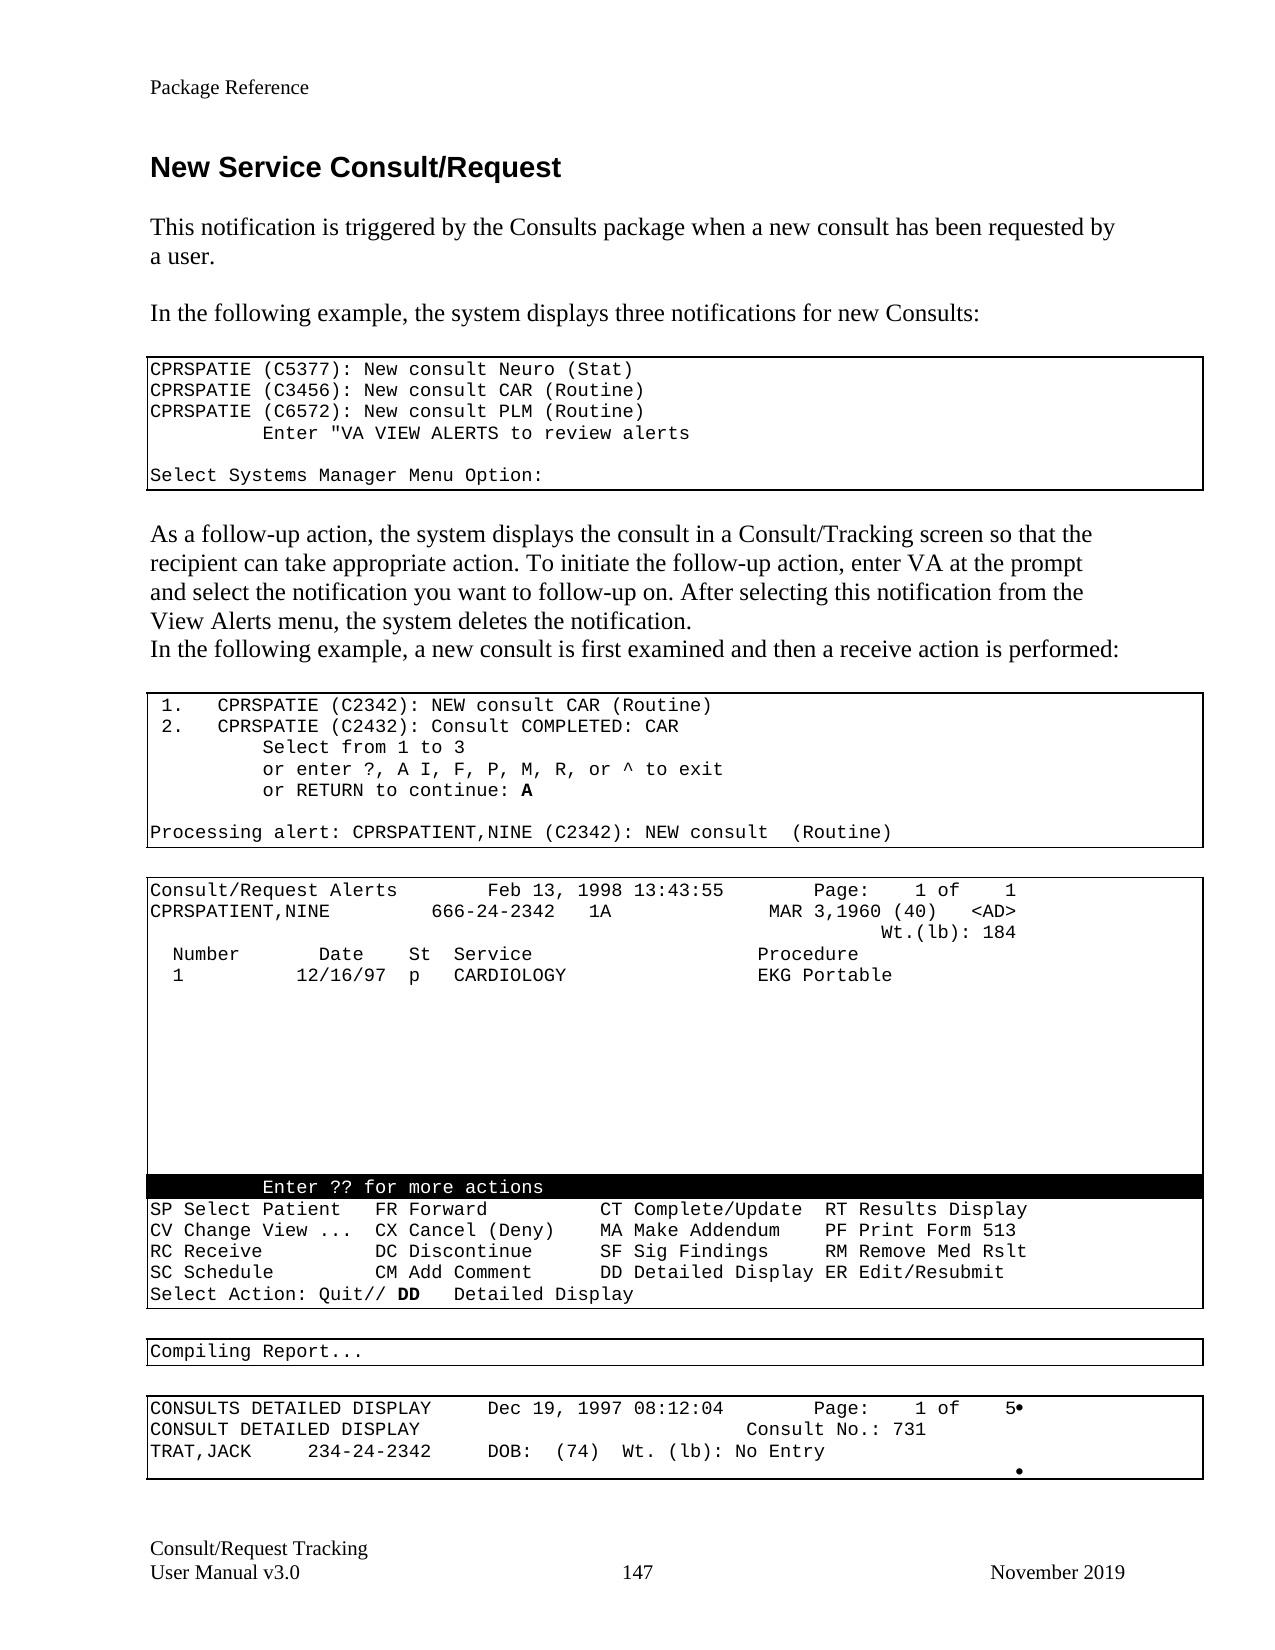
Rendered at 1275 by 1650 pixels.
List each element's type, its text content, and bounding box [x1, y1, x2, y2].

text Consult/Request Alerts Feb 13, 1998 13:43:55 Page: 1 of 1 [148, 878, 1202, 898]
text 2. CPRSPATIE (C2432): Consult COMPLETED: CAR [148, 713, 1202, 734]
text or enter ?, A I, F, P, M, R, or ^ to exit [148, 756, 1202, 777]
text Compiling Report... [148, 1340, 1202, 1365]
text In the following example, a new consult is first examined and then a receive action is performed: [150, 634, 1125, 663]
text Select from 1 to 3 [148, 734, 1202, 756]
text Select Action: Quit// DD Detailed Display [148, 1281, 1202, 1308]
text Enter "VA VIEW ALERTS to review alerts [148, 420, 1202, 445]
text This notification is triggered by the Consults package when a new consult has been requested by a user. [150, 212, 1125, 270]
text Number Date St Service Procedure [148, 941, 1202, 962]
text Select Systems Manager Menu Option: [148, 462, 1202, 489]
text CONSULTS DETAILED DISPLAY Dec 19, 1997 08:12:04 Page: 1 of 5 [148, 1397, 1202, 1416]
text As a follow-up action, the system displays the consult in a Consult/Tracking screen so that the recipient can take appropriate action. To initiate the follow-up action, enter VA at the prompt and select the notification you want to follow-up on. After selecting this notification from the View Alerts menu, the system deletes the notification. [150, 519, 1125, 634]
text In the following example, the system displays three notifications for new Consults: [150, 298, 1125, 327]
text CPRSPATIE (C5377): New consult Neuro (Stat) [148, 358, 1202, 377]
text CPRSPATIENT,NINE 666-24-2342 1A MAR 3,1960 (40) <AD> [148, 898, 1202, 919]
text CONSULT DETAILED DISPLAY Consult No.: 731 [148, 1416, 1202, 1438]
text Wt.(lb): 184 [148, 919, 1202, 941]
text Processing alert: CPRSPATIENT,NINE (C2342): NEW consult (Routine) [148, 819, 1202, 847]
text 1. CPRSPATIE (C2342): NEW consult CAR (Routine) [148, 694, 1202, 713]
subtitle New Service Consult/Request [150, 150, 1125, 183]
text CV Change View ... CX Cancel (Deny) MA Make Addendum PF Print Form 513 [148, 1217, 1202, 1238]
text RC Receive DC Discontinue SF Sig Findings RM Remove Med Rslt [148, 1238, 1202, 1259]
text CPRSPATIE (C6572): New consult PLM (Routine) [148, 398, 1202, 420]
text SP Select Patient FR Forward CT Complete/Update RT Results Display [148, 1196, 1202, 1217]
text or RETURN to continue: A [148, 777, 1202, 802]
text Enter ?? for more actions [148, 1174, 1202, 1196]
text SC Schedule CM Add Comment DD Detailed Display ER Edit/Resubmit [148, 1259, 1202, 1281]
text TRAT,JACK 234-24-2342 DOB: (74) Wt. (lb): No Entry [148, 1438, 1202, 1463]
text 1 12/16/97 p CARDIOLOGY EKG Portable [148, 962, 1202, 987]
text CPRSPATIE (C3456): New consult CAR (Routine) [148, 377, 1202, 398]
